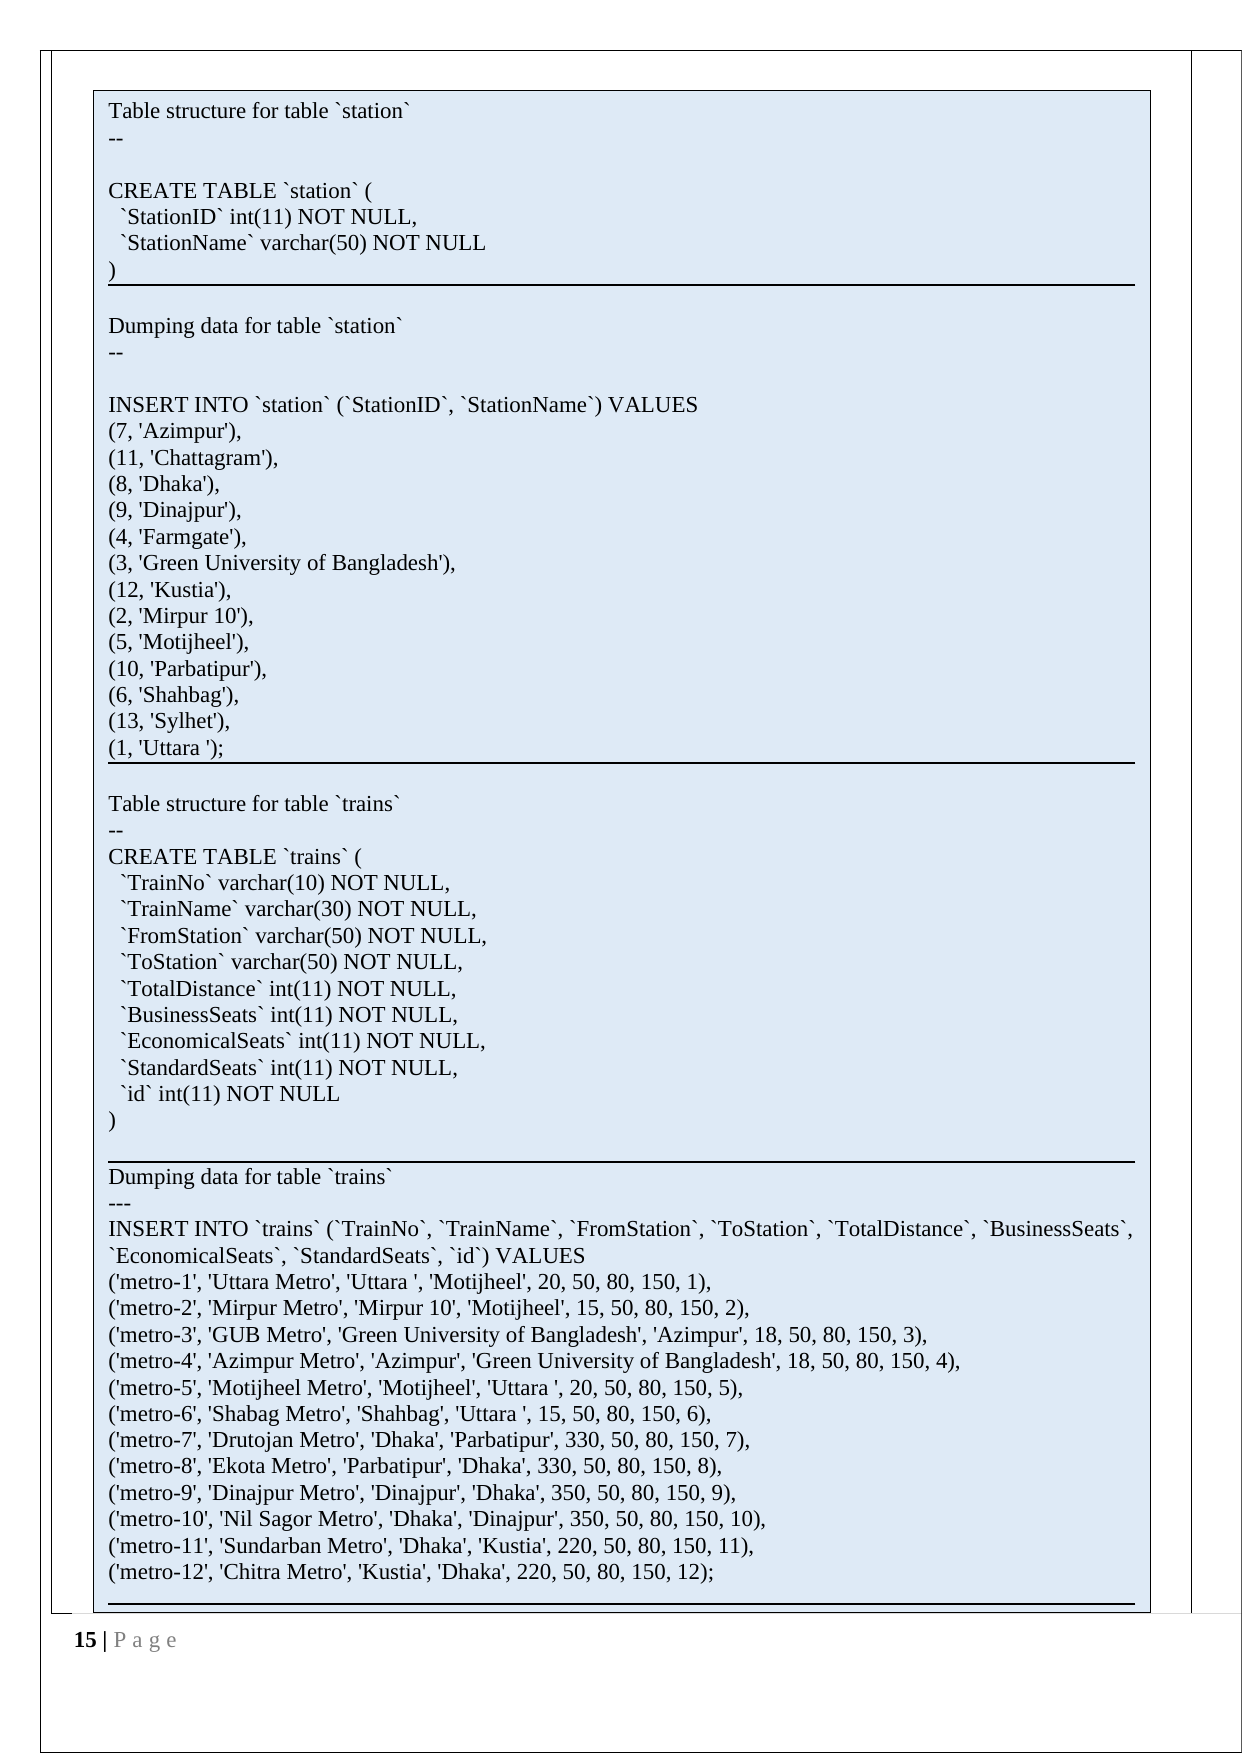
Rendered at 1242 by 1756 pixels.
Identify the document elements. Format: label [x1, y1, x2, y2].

table_header [1192, 51, 1241, 1612]
table_header [52, 51, 72, 1612]
table_header [72, 51, 1191, 1612]
